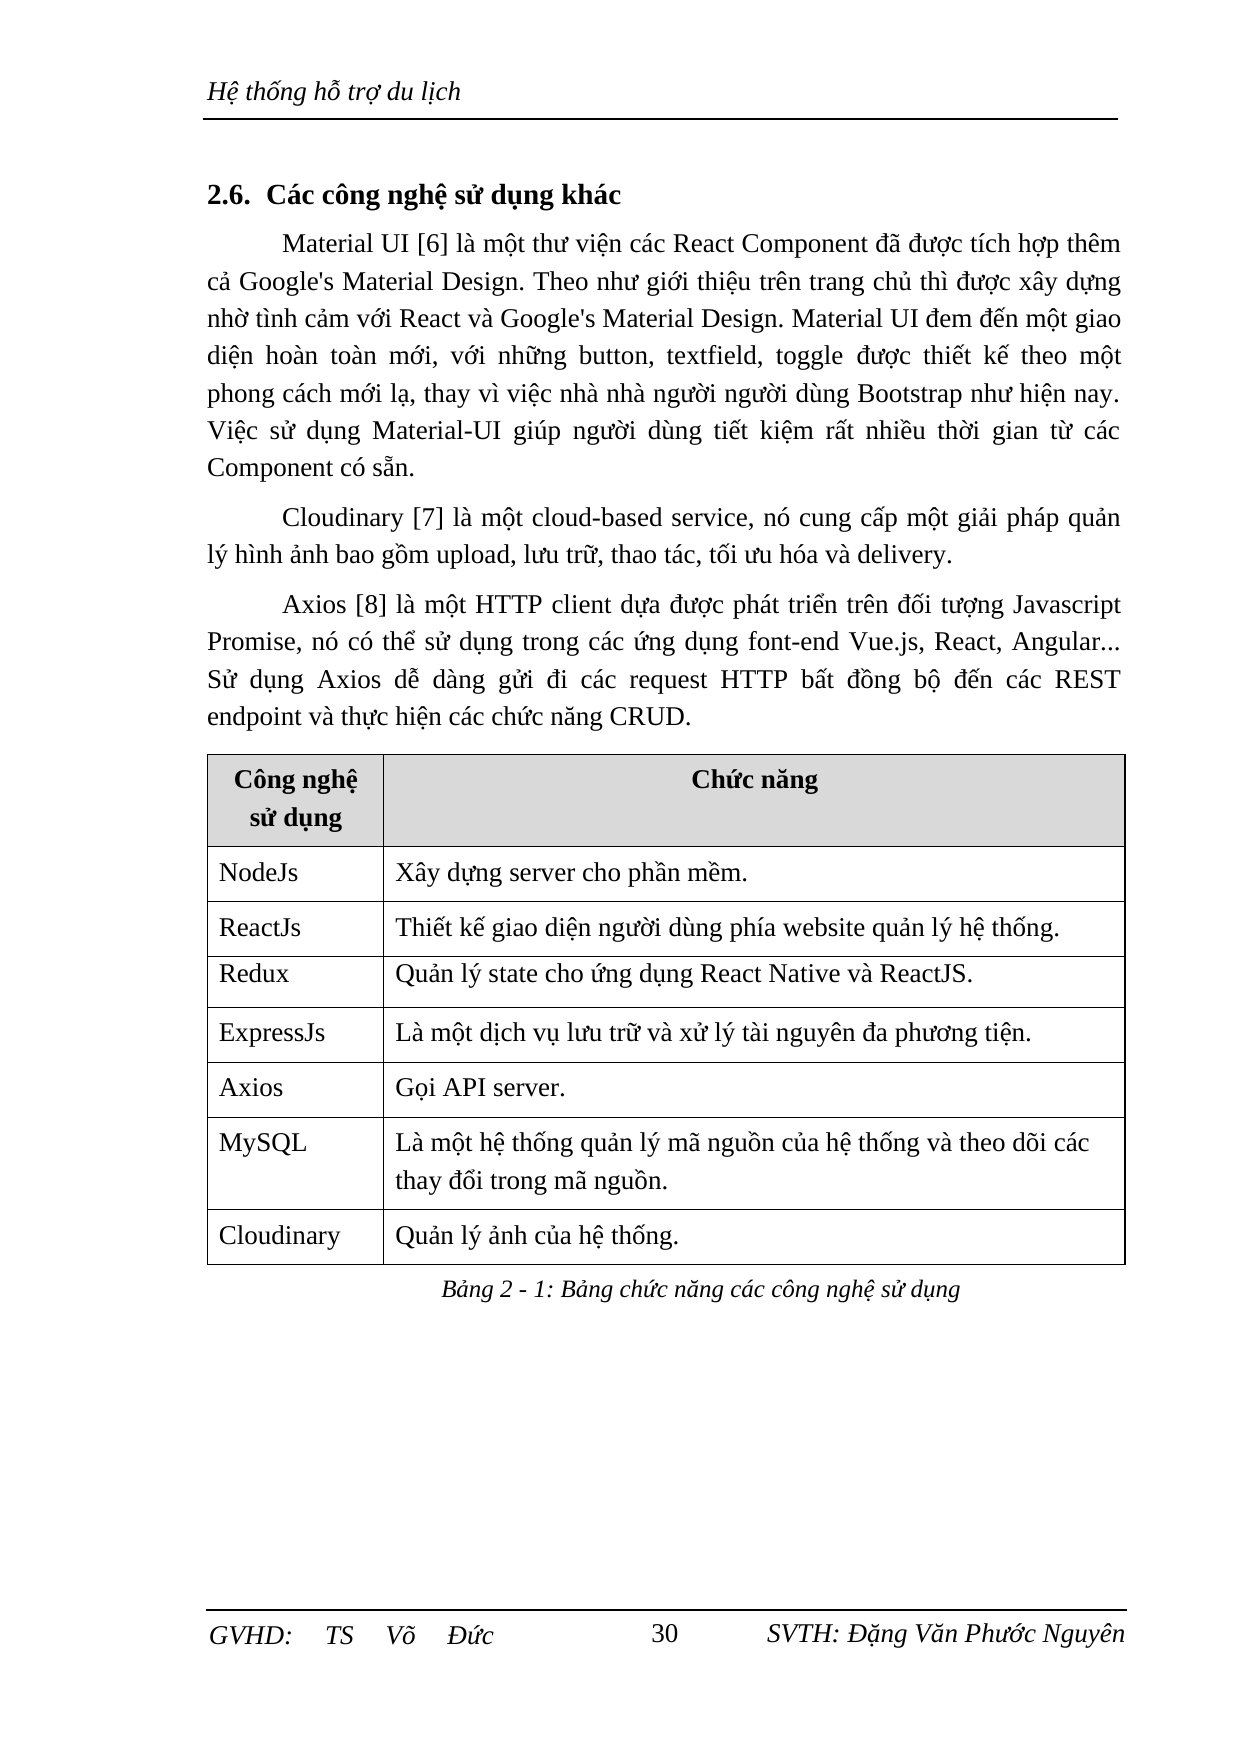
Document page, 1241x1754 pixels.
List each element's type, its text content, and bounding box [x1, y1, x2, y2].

table_cell Axios [208, 1063, 383, 1117]
text Cloudinary là một cloud-based service, nó cung cấp một giải pháp quản lý hình ảnh bao gồm upload, lưu trữ, thao tác, tối ưu hóa và delivery. [207, 501, 1122, 569]
table_cell Redux [208, 957, 383, 1007]
table_cell NodeJs [208, 847, 383, 901]
text Bảng 2 - 1: Bảng chức năng các công nghệ sử dụng [207, 1274, 1122, 1302]
subtitle Các công nghệ sử dụng khác [207, 177, 1122, 211]
table_cell MySQL [208, 1118, 383, 1209]
table_cell Xây dựng server cho phần mềm. [384, 847, 1124, 901]
table_cell ReactJs [208, 902, 383, 956]
table_cell ExpressJs [208, 1008, 383, 1062]
table_header Chức năng [384, 755, 1124, 846]
table_cell Quản lý state cho ứng dụng React Native và ReactJS. [384, 957, 1124, 1007]
text Material UI là một thư viện các React Component đã được tích hợp thêm cả Google's Material Design. Theo như giới thiệu trên trang chủ thì được xây dựng nhờ tình cảm với React và Google's Material Design. Material UI đem đến một giao diện hoàn toàn mới, với những button, textfield, toggle được thiết kế theo một phong cách mới lạ, thay vì việc nhà nhà người người dùng Bootstrap như hiện nay. Việc sử dụng Material-UI giúp người dùng tiết kiệm rất nhiều thời gian từ các Component có sẵn. [207, 227, 1122, 482]
table_cell Thiết kế giao diện người dùng phía website quản lý hệ thống. [384, 902, 1124, 956]
table_cell Quản lý ảnh của hệ thống. [384, 1210, 1124, 1264]
table_cell Gọi API server. [384, 1063, 1124, 1117]
text Axios là một HTTP client dựa được phát triển trên đối tượng Javascript Promise, nó có thể sử dụng trong các ứng dụng font-end Vue.js, React, Angular... Sử dụng Axios dễ dàng gửi đi các request HTTP bất đồng bộ đến các REST endpoint và thực hiện các chức năng CRUD. [207, 588, 1122, 731]
table_cell Là một dịch vụ lưu trữ và xử lý tài nguyên đa phương tiện. [384, 1008, 1124, 1062]
table_header Công nghệ sử dụng [208, 755, 383, 846]
table_cell Là một hệ thống quản lý mã nguồn của hệ thống và theo dõi các thay đổi trong mã nguồn. [384, 1118, 1124, 1209]
table_cell Cloudinary [208, 1210, 383, 1264]
